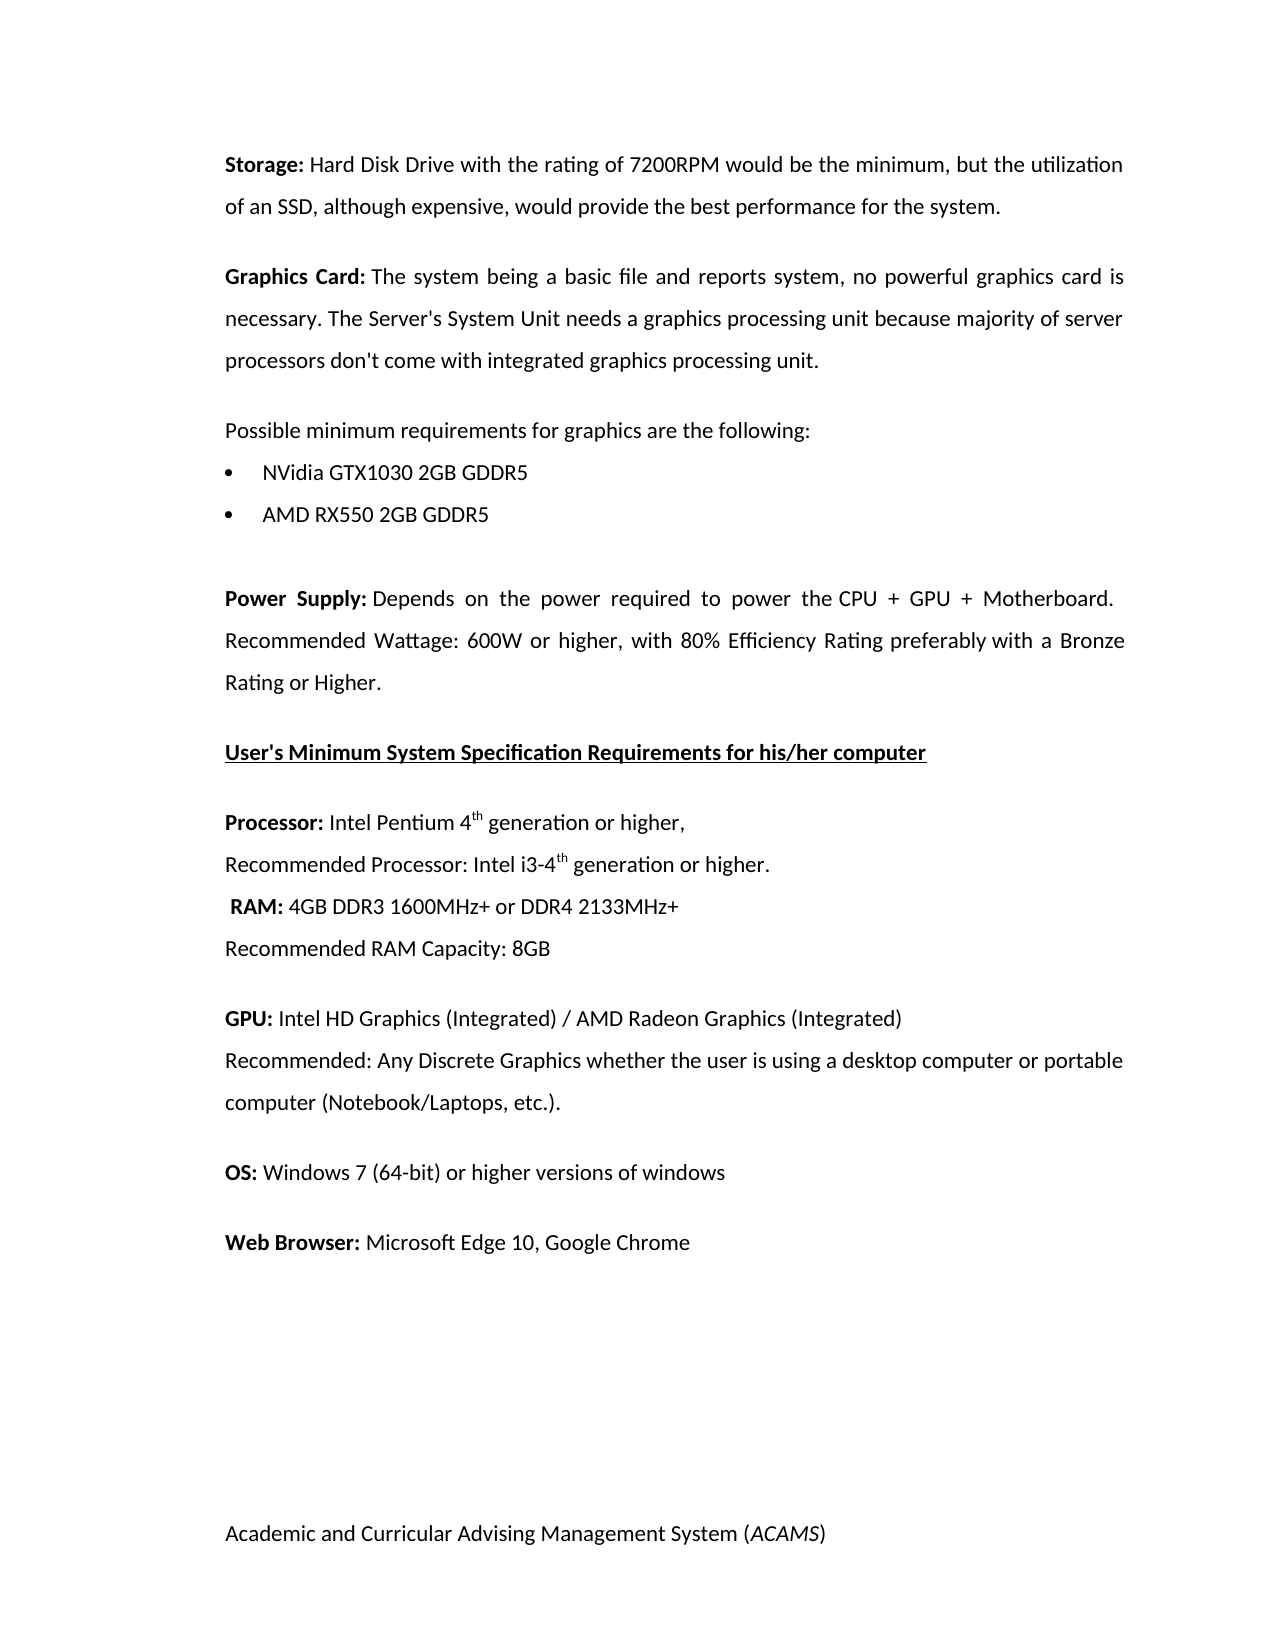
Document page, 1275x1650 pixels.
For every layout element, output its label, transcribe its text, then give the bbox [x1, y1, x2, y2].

text Power Supply: Depends on the power required to power the CPU + GPU + Motherboard. Recommended Wattage: 600W or higher, with 80% Efficiency Rating preferably with a Bronze Rating or Higher. [225, 584, 1125, 696]
list NVidia GTX1030 2GB GDDR5 [225, 458, 1125, 486]
list AMD RX550 2GB GDDR5 [225, 500, 1125, 528]
text Processor: Intel Pentium 4th generation or higher, [225, 808, 1125, 836]
text RAM: 4GB DDR3 1600MHz+ or DDR4 2133MHz+ [225, 892, 1125, 920]
text Possible minimum requirements for graphics are the following: [225, 416, 1125, 444]
text Recommended Processor: Intel i3-4th generation or higher. [225, 850, 1125, 878]
text OS: Windows 7 (64-bit) or higher versions of windows [225, 1158, 1125, 1186]
text Recommended RAM Capacity: 8GB [225, 934, 1125, 962]
text Web Browser: Microsoft Edge 10, Google Chrome [225, 1228, 1125, 1256]
text GPU: Intel HD Graphics (Integrated) / AMD Radeon Graphics (Integrated) [225, 1004, 1125, 1032]
text Recommended: Any Discrete Graphics whether the user is using a desktop computer or portable computer (Notebook/Laptops, etc.). [225, 1046, 1125, 1116]
text Graphics Card: The system being a basic file and reports system, no powerful graphics card is necessary. The Server's System Unit needs a graphics processing unit because majority of server processors don't come with integrated graphics processing unit. [225, 262, 1125, 374]
text User's Minimum System Specification Requirements for his/her computer [225, 738, 1125, 766]
text Storage: Hard Disk Drive with the rating of 7200RPM would be the minimum, but the utilization of an SSD, although expensive, would provide the best performance for the system. [225, 150, 1125, 220]
